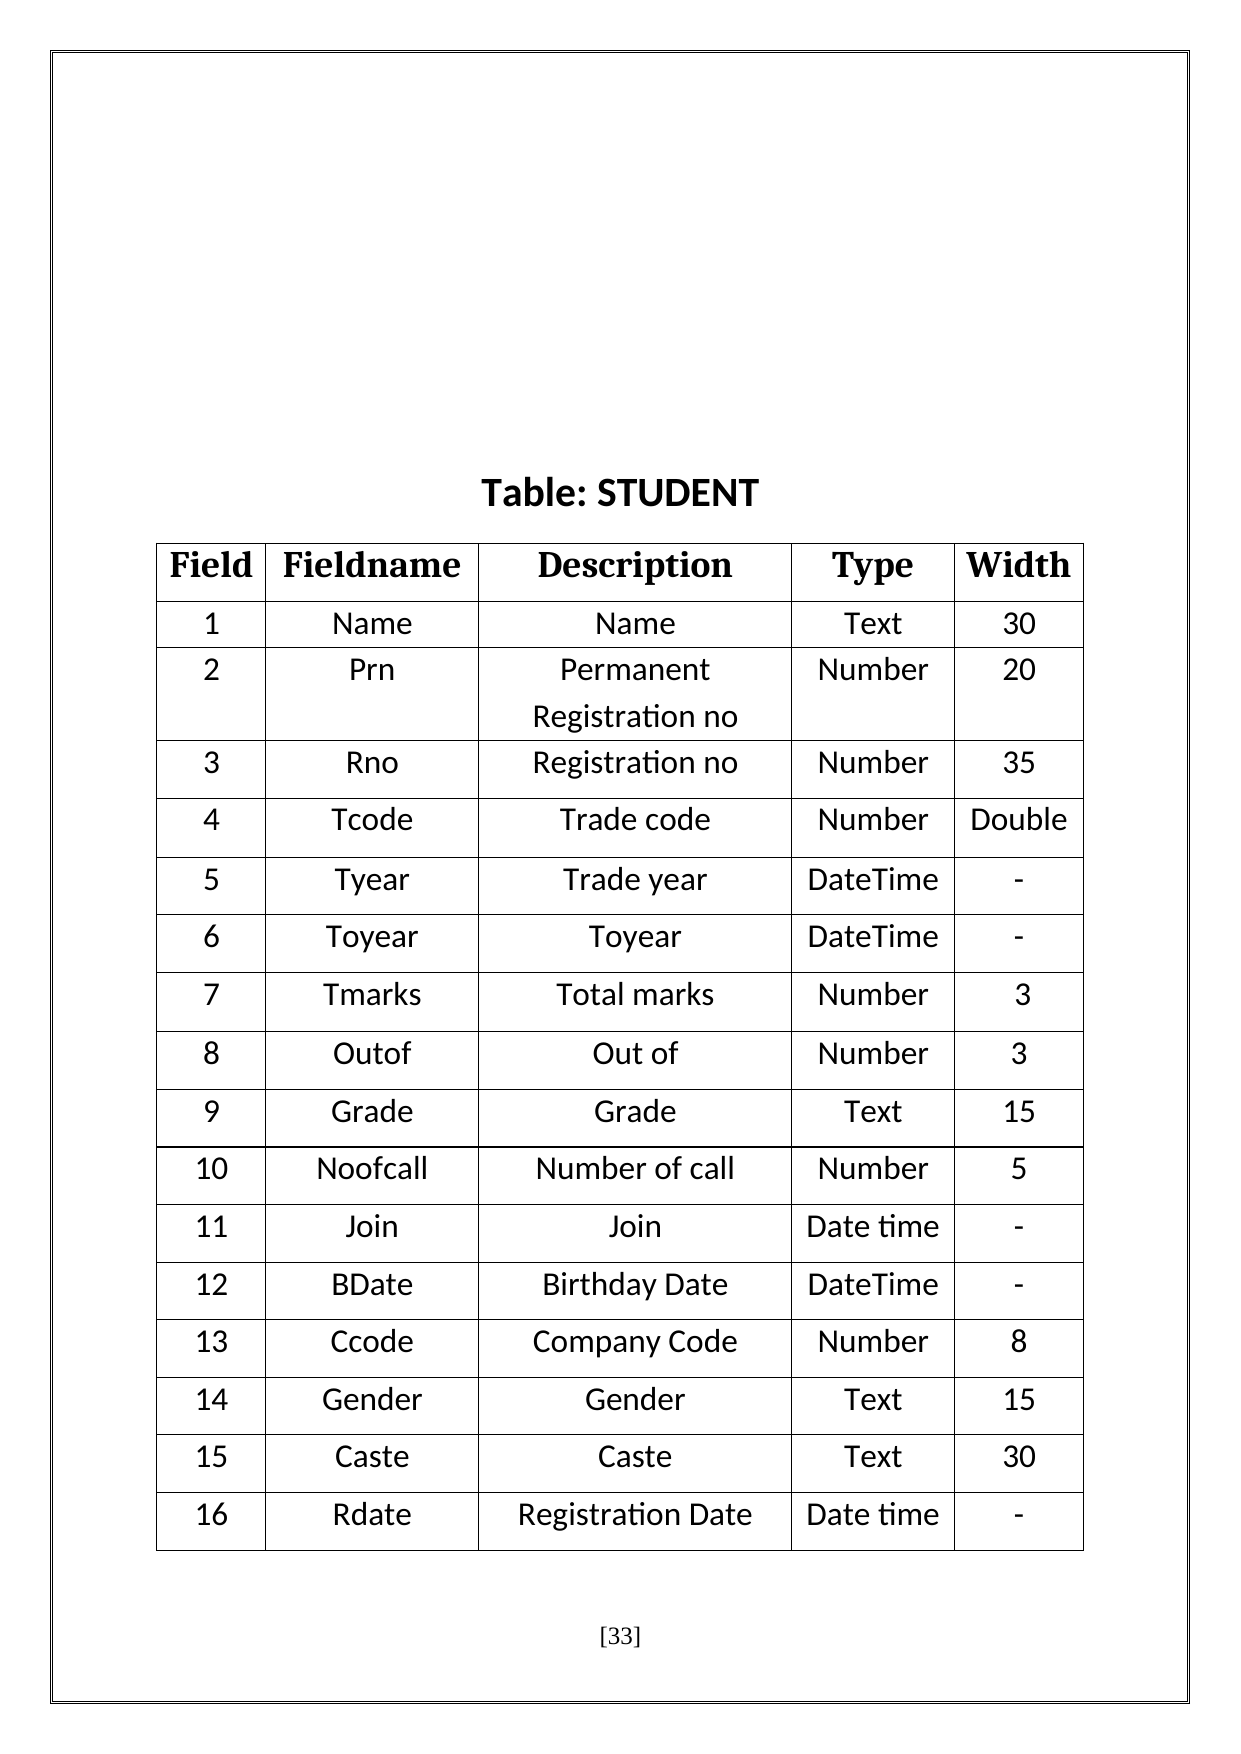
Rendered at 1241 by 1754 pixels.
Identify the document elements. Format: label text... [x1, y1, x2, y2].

table_cell 16 [157, 1493, 265, 1549]
table_cell Trade code [479, 799, 791, 857]
table_cell Text [792, 1090, 954, 1146]
table_cell Text [792, 602, 954, 647]
table_cell 9 [157, 1090, 265, 1146]
table_cell Gender [266, 1378, 478, 1434]
table_cell 1 [157, 602, 265, 647]
table_cell Text [792, 1435, 954, 1492]
table_cell 8 [955, 1320, 1083, 1377]
table_cell Text [792, 1378, 954, 1434]
table_cell Number [792, 741, 954, 797]
table_cell Number [792, 1032, 954, 1089]
table_cell 3 [955, 973, 1083, 1031]
table_header Width [955, 544, 1083, 601]
table_cell 10 [157, 1148, 265, 1204]
table_cell Number of call [479, 1148, 791, 1204]
table_cell Out of [479, 1032, 791, 1089]
table_cell Toyear [479, 915, 791, 972]
table_cell Join [479, 1205, 791, 1262]
text Table: STUDENT [112, 466, 1128, 517]
table_cell Double [955, 799, 1083, 857]
table_cell Rno [266, 741, 478, 797]
table_header Description [479, 544, 791, 601]
table_cell 35 [955, 741, 1083, 797]
table_cell Permanent Registration no [479, 648, 791, 740]
table_cell Date time [792, 1205, 954, 1262]
table_cell Number [792, 1320, 954, 1377]
table_cell Date time [792, 1493, 954, 1549]
table_cell Number [792, 1148, 954, 1204]
table_cell Join [266, 1205, 478, 1262]
table_cell 4 [157, 799, 265, 857]
table_cell DateTime [792, 858, 954, 914]
table_cell Birthday Date [479, 1263, 791, 1319]
table_cell Company Code [479, 1320, 791, 1377]
table_cell DateTime [792, 915, 954, 972]
table_cell - [955, 915, 1083, 972]
table_cell 2 [157, 648, 265, 740]
table_header Fieldname [266, 544, 478, 601]
table_cell 3 [955, 1032, 1083, 1089]
table_cell Name [479, 602, 791, 647]
table_cell Gender [479, 1378, 791, 1434]
table_cell - [955, 1205, 1083, 1262]
table_cell Tcode [266, 799, 478, 857]
table_cell - [955, 858, 1083, 914]
table_cell Number [792, 799, 954, 857]
table_cell - [955, 1263, 1083, 1319]
table_cell Registration Date [479, 1493, 791, 1549]
table_cell Number [792, 648, 954, 740]
table_cell Tyear [266, 858, 478, 914]
table_cell Caste [266, 1435, 478, 1492]
table_cell DateTime [792, 1263, 954, 1319]
table_cell 14 [157, 1378, 265, 1434]
table_cell Grade [266, 1090, 478, 1146]
table_cell 30 [955, 602, 1083, 647]
table_cell 5 [955, 1148, 1083, 1204]
table_cell Rdate [266, 1493, 478, 1549]
table_cell - [955, 1493, 1083, 1549]
table_cell Ccode [266, 1320, 478, 1377]
table_cell 3 [157, 741, 265, 797]
table_cell Tmarks [266, 973, 478, 1031]
table_cell Registration no [479, 741, 791, 797]
table_cell Total marks [479, 973, 791, 1031]
table_cell Noofcall [266, 1148, 478, 1204]
table_cell Outof [266, 1032, 478, 1089]
table_cell Toyear [266, 915, 478, 972]
table_cell Name [266, 602, 478, 647]
table_cell 13 [157, 1320, 265, 1377]
table_cell 30 [955, 1435, 1083, 1492]
table_cell 6 [157, 915, 265, 972]
table_cell 15 [955, 1090, 1083, 1146]
table_cell 15 [157, 1435, 265, 1492]
table_cell Number [792, 973, 954, 1031]
table_header Field [157, 544, 265, 601]
table_cell Trade year [479, 858, 791, 914]
table_cell 11 [157, 1205, 265, 1262]
table_cell 12 [157, 1263, 265, 1319]
table_header Type [792, 544, 954, 601]
table_cell 15 [955, 1378, 1083, 1434]
table_cell 7 [157, 973, 265, 1031]
table_cell 5 [157, 858, 265, 914]
table_cell 8 [157, 1032, 265, 1089]
table_cell Prn [266, 648, 478, 740]
table_cell BDate [266, 1263, 478, 1319]
table_cell Caste [479, 1435, 791, 1492]
table_cell 20 [955, 648, 1083, 740]
table_cell Grade [479, 1090, 791, 1146]
